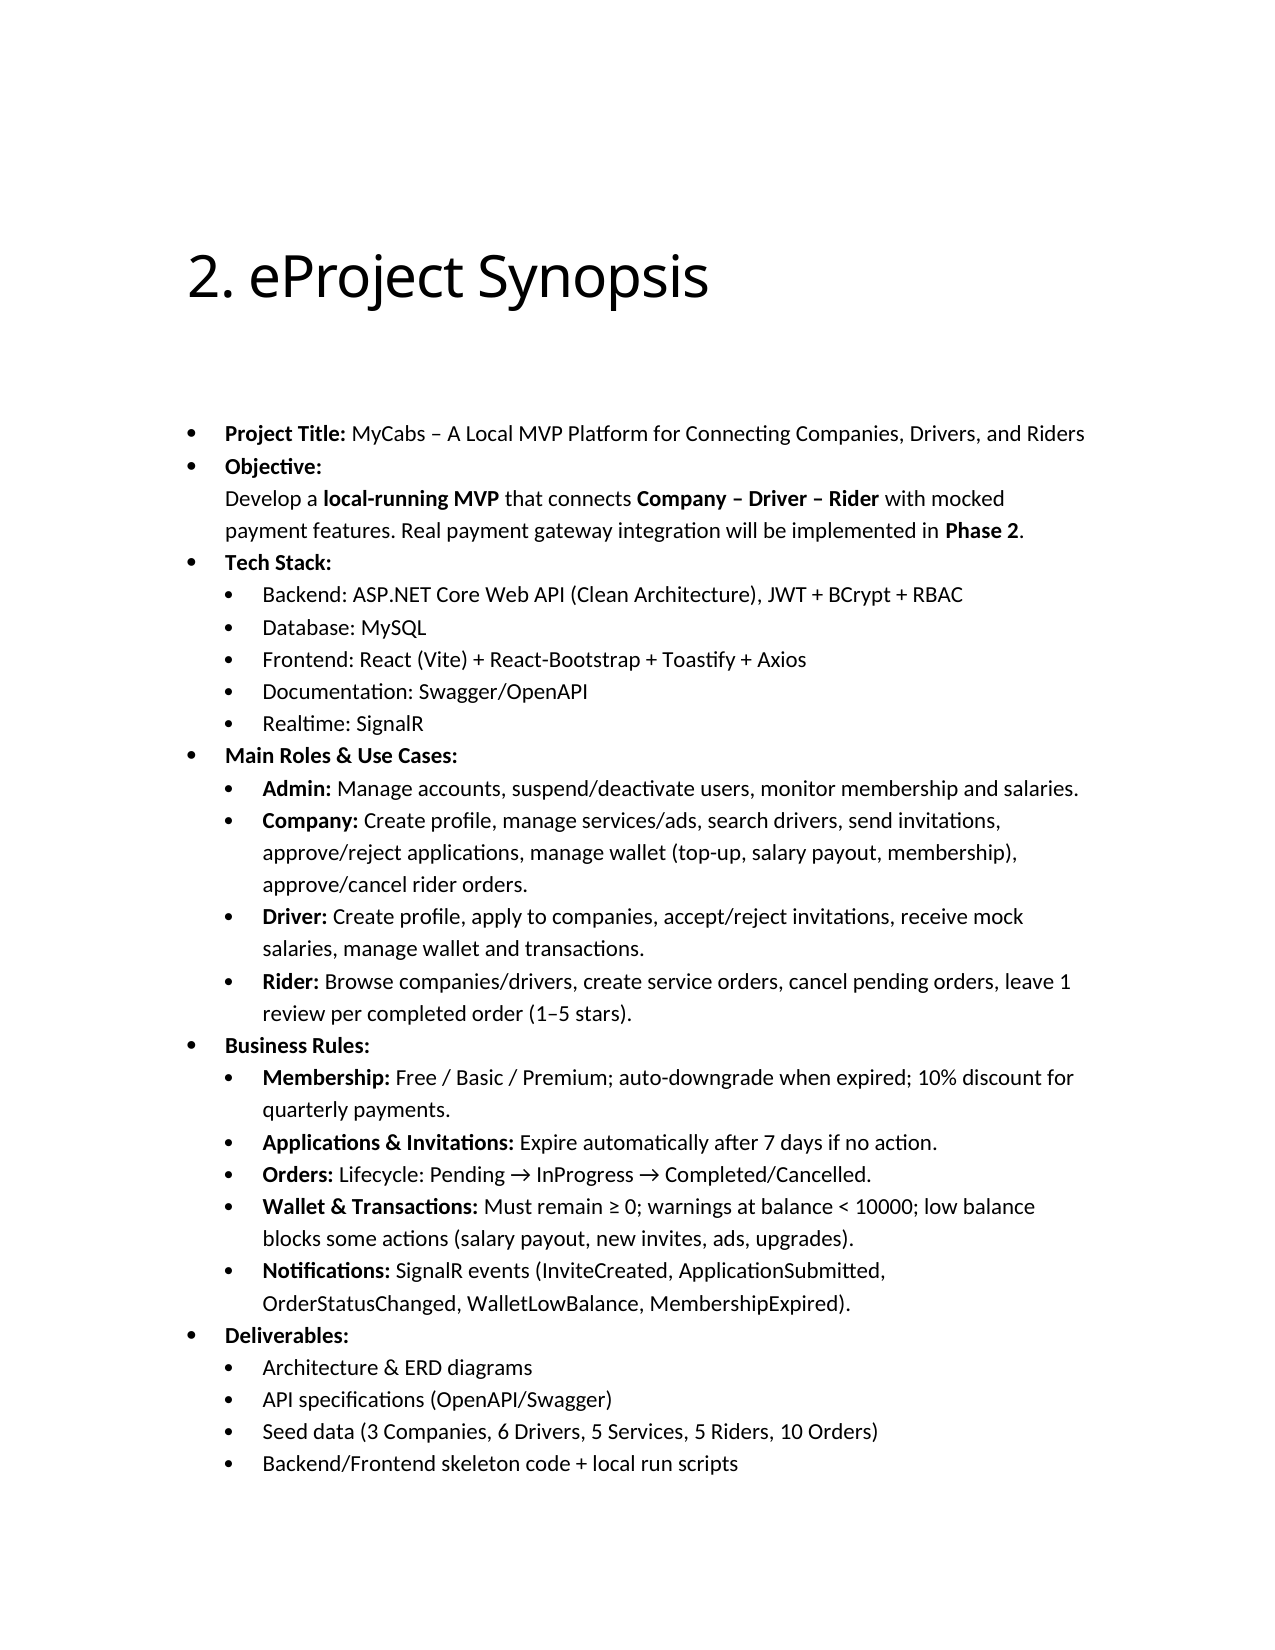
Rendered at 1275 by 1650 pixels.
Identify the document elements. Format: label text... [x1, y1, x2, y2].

list Wallet & Transactions: Must remain ≥ 0; warnings at balance < 10000; low balance blocks some actions (salary payout, new invites, ads, upgrades). [225, 1192, 1087, 1252]
list API specifications (OpenAPI/Swagger) [225, 1385, 1087, 1413]
list Architecture & ERD diagrams [225, 1353, 1087, 1381]
list Frontend: React (Vite) + React-Bootstrap + Toastify + Axios [225, 645, 1087, 673]
list Applications & Invitations: Expire automatically after 7 days if no action. [225, 1128, 1087, 1156]
list Seed data (3 Companies, 6 Drivers, 5 Services, 5 Riders, 10 Orders) [225, 1417, 1087, 1445]
list Documentation: Swagger/OpenAPI [225, 677, 1087, 705]
list Membership: Free / Basic / Premium; auto-downgrade when expired; 10% discount for quarterly payments. [225, 1063, 1087, 1123]
list Orders: Lifecycle: Pending → InProgress → Completed/Cancelled. [225, 1160, 1087, 1188]
list Admin: Manage accounts, suspend/deactivate users, monitor membership and salaries. [225, 774, 1087, 802]
list Realtime: SignalR [225, 709, 1087, 737]
list Deliverables: [187, 1321, 1087, 1349]
list Main Roles & Use Cases: [187, 741, 1087, 769]
list Company: Create profile, manage services/ads, search drivers, send invitations, approve/reject applications, manage wallet (top-up, salary payout, membership), approve/cancel rider orders. [225, 806, 1087, 898]
list Project Title: MyCabs – A Local MVP Platform for Connecting Companies, Drivers, and Riders [187, 419, 1087, 448]
list Rider: Browse companies/drivers, create service orders, cancel pending orders, leave 1 review per completed order (1–5 stars). [225, 967, 1087, 1027]
title 2. eProject Synopsis [187, 235, 1087, 315]
list Database: MySQL [225, 613, 1087, 641]
list Notifications: SignalR events (InviteCreated, ApplicationSubmitted, OrderStatusChanged, WalletLowBalance, MembershipExpired). [225, 1256, 1087, 1317]
list Objective: Develop a local-running MVP that connects Company – Driver – Rider with mocked payment features. Real payment gateway integration will be implemented in Phase 2. [187, 452, 1087, 544]
list Business Rules: [187, 1031, 1087, 1059]
list Backend/Frontend skeleton code + local run scripts [225, 1449, 1087, 1478]
list Backend: ASP.NET Core Web API (Clean Architecture), JWT + BCrypt + RBAC [225, 581, 1087, 608]
list Driver: Create profile, apply to companies, accept/reject invitations, receive mock salaries, manage wallet and transactions. [225, 902, 1087, 963]
list Tech Stack: [187, 548, 1087, 576]
